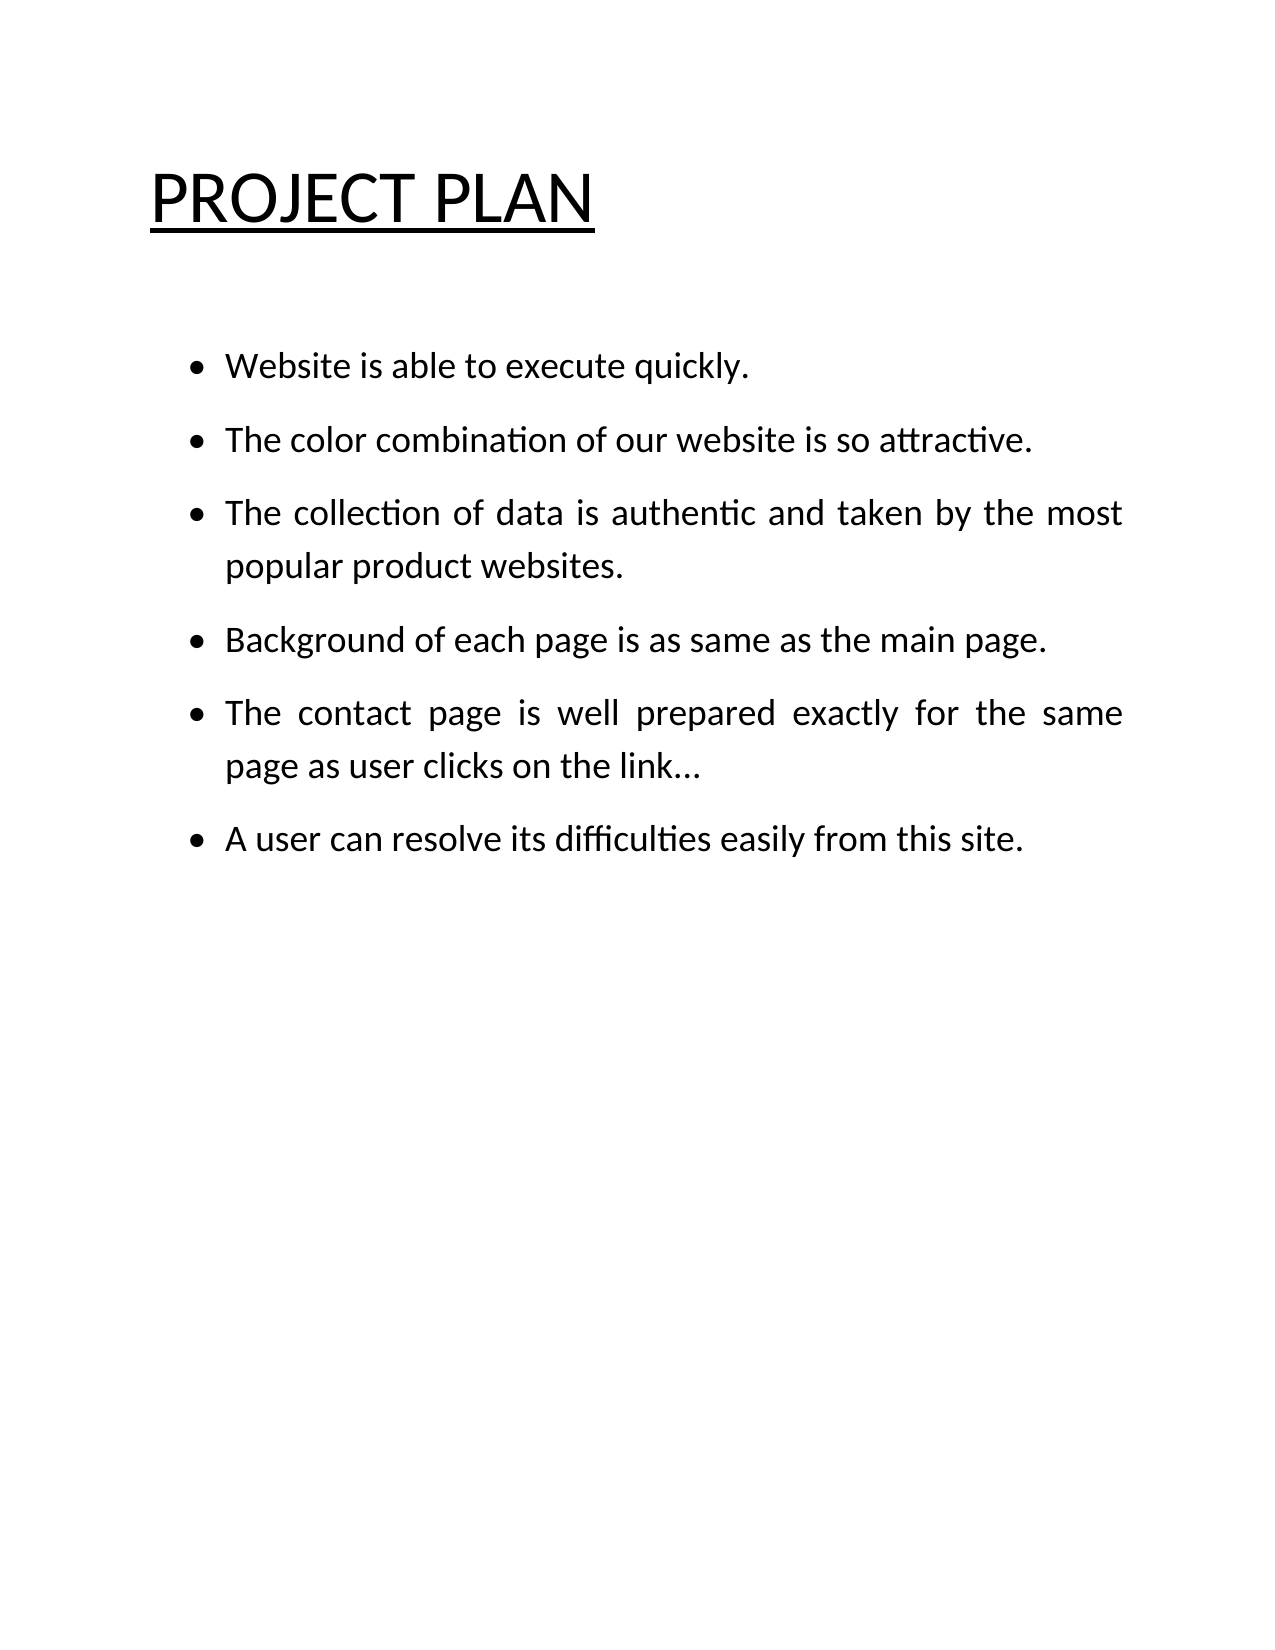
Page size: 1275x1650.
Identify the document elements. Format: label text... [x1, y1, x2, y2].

list Website is able to execute quickly. [187, 342, 1125, 388]
list Background of each page is as same as the main page. [187, 616, 1125, 661]
list A user can resolve its difficulties easily from this site. [187, 815, 1125, 861]
list The color combination of our website is so attractive. [187, 416, 1125, 462]
text PROJECT PLAN [150, 150, 1125, 242]
list The contact page is well prepared exactly for the same page as user clicks on the link... [187, 689, 1125, 788]
list The collection of data is authentic and taken by the most popular product websites. [187, 489, 1125, 588]
